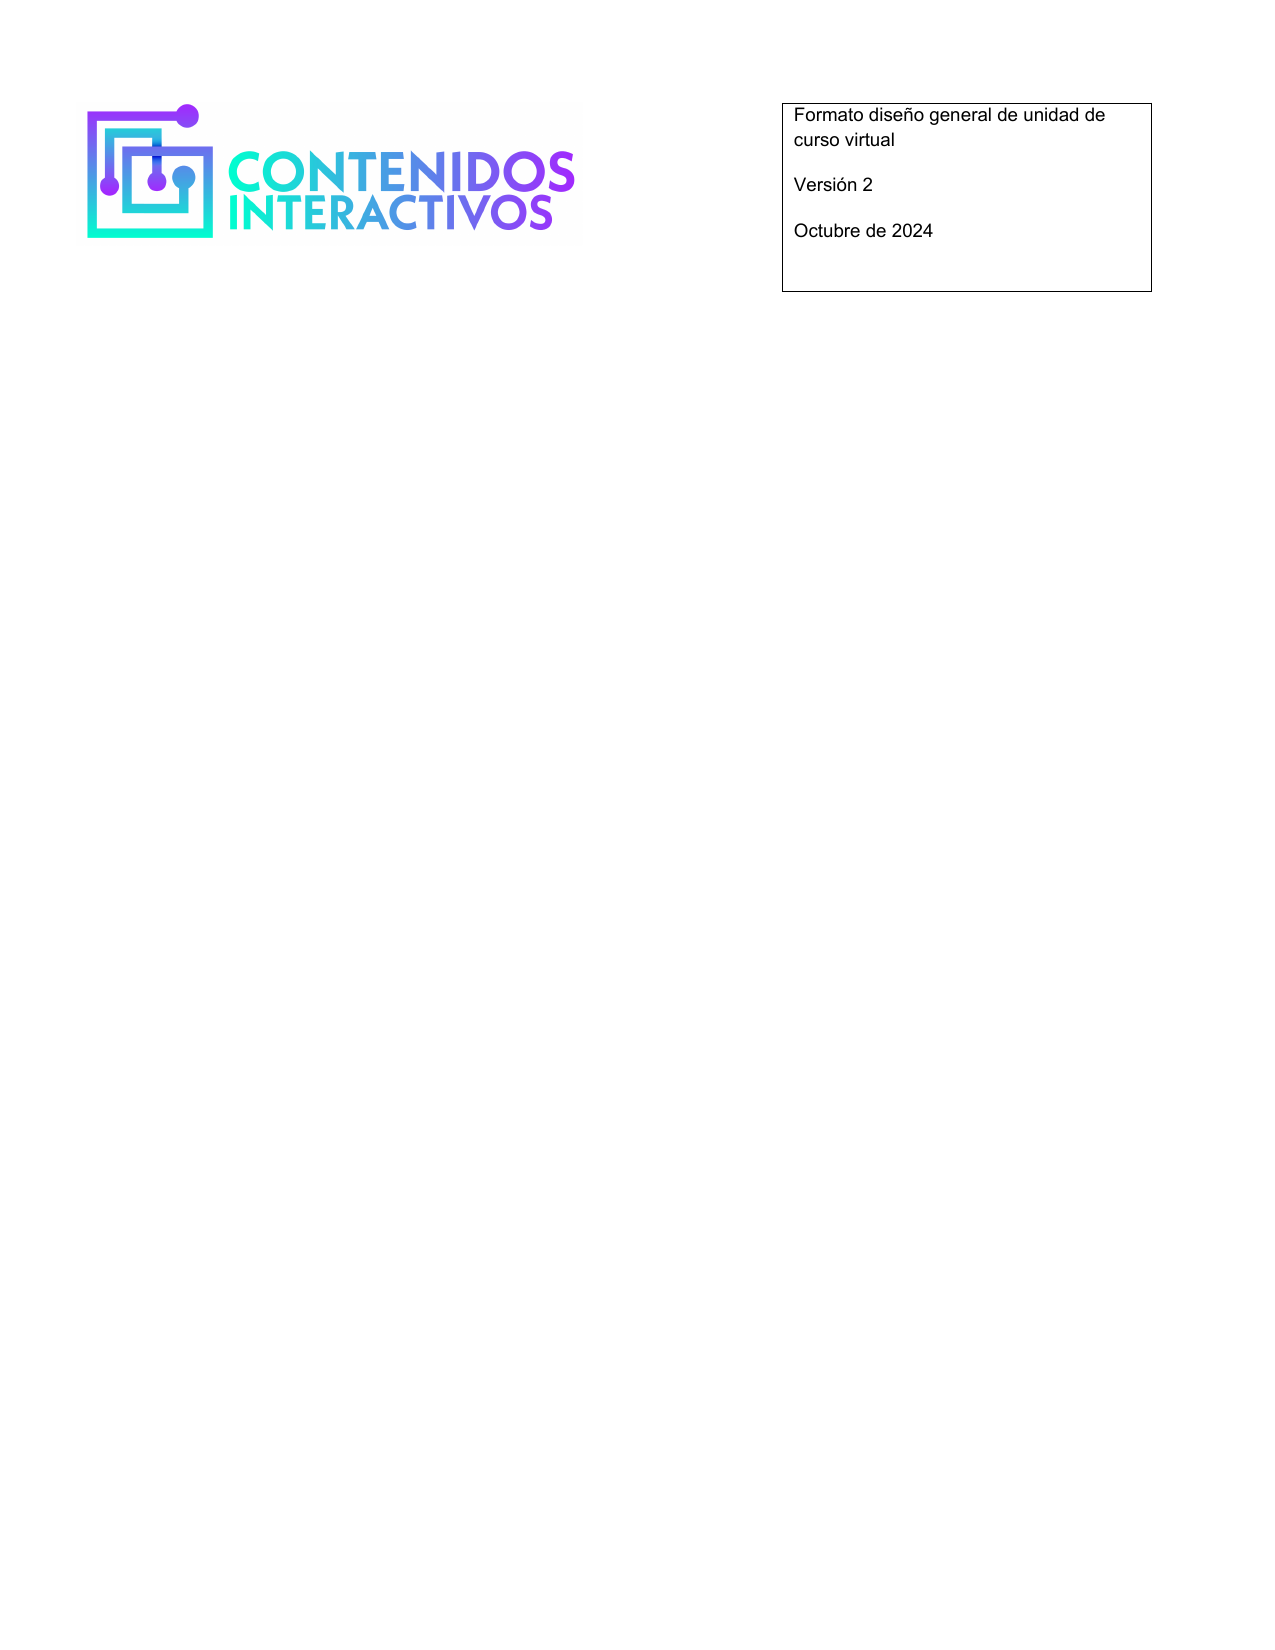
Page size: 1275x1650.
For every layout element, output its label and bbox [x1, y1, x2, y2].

picture [76, 102, 583, 246]
